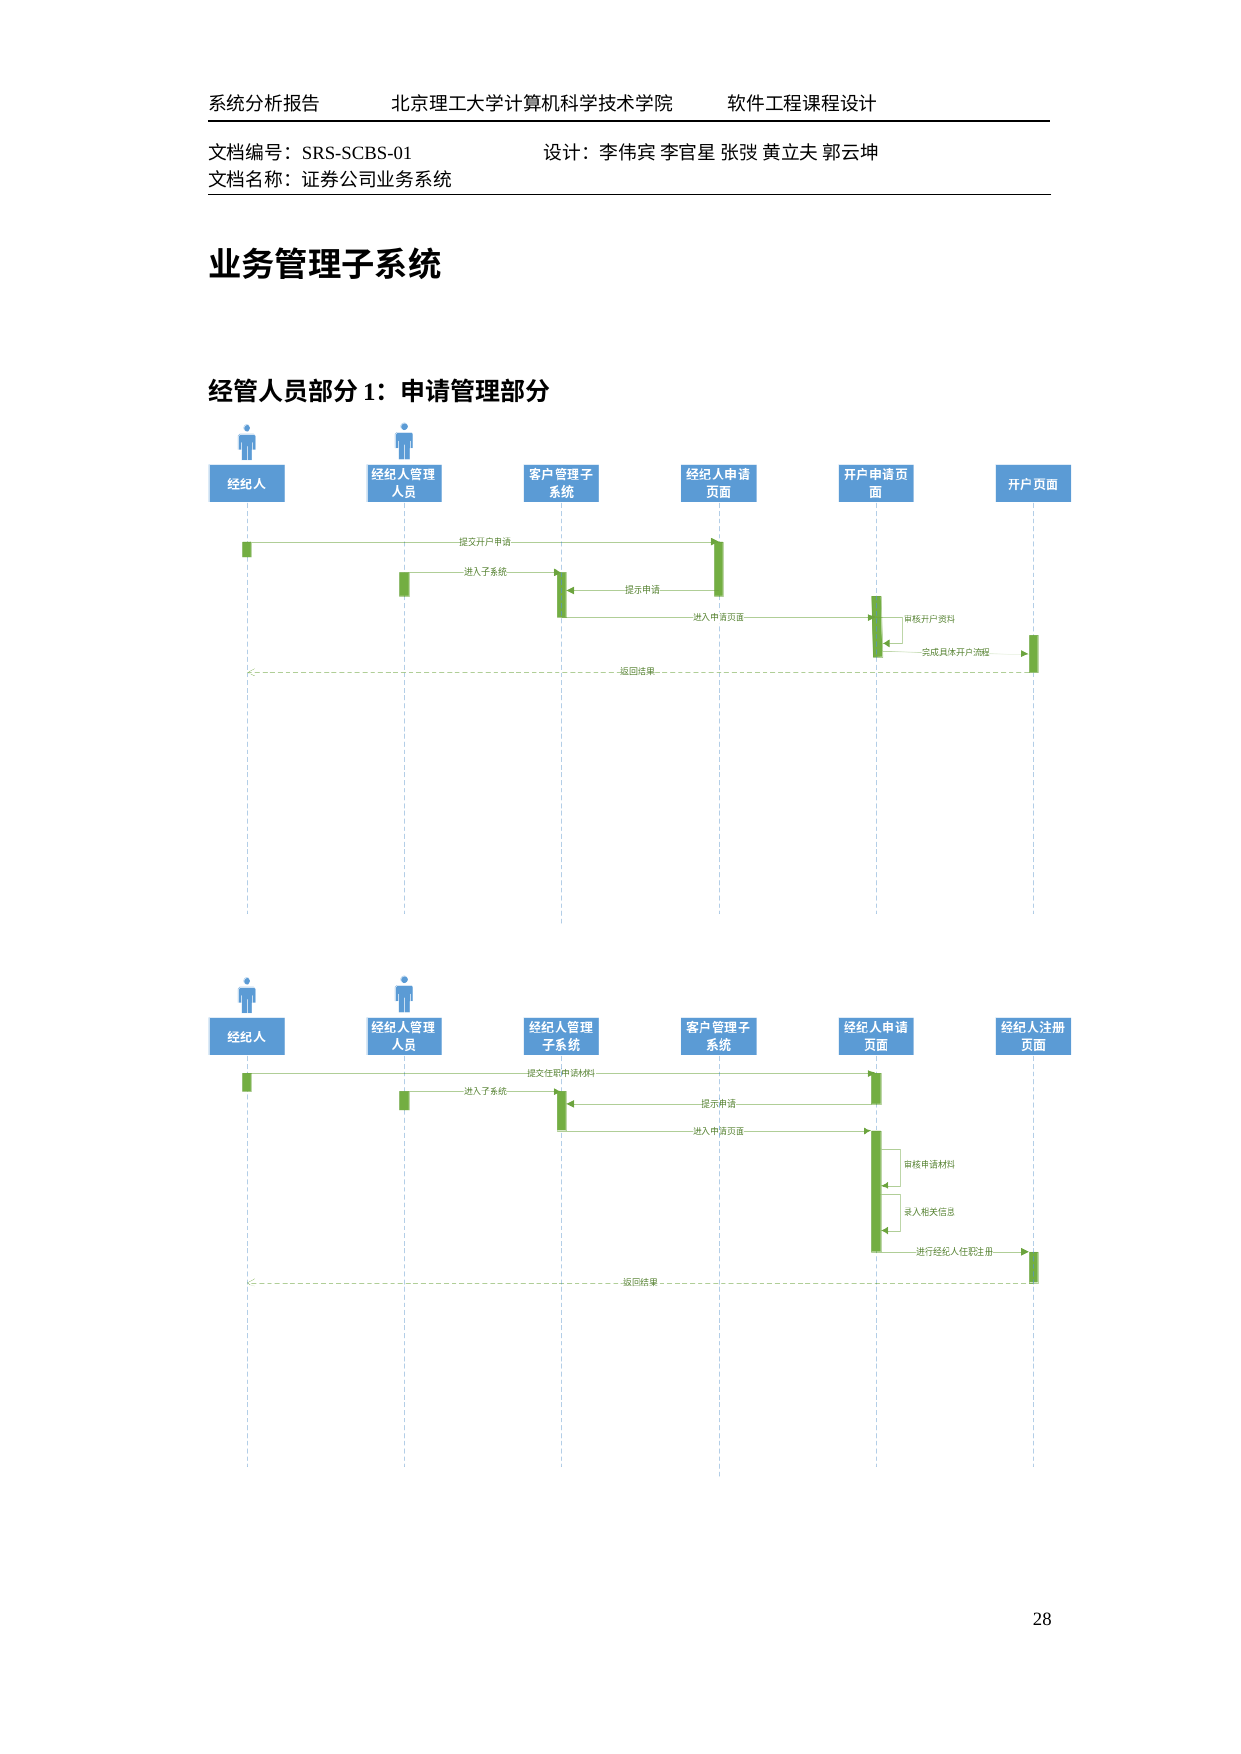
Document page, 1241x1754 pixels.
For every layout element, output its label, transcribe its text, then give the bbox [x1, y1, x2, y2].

text 经管人员部分1：申请管理部分 [208, 357, 1051, 422]
subtitle 业务管理子系统 [208, 230, 1051, 295]
